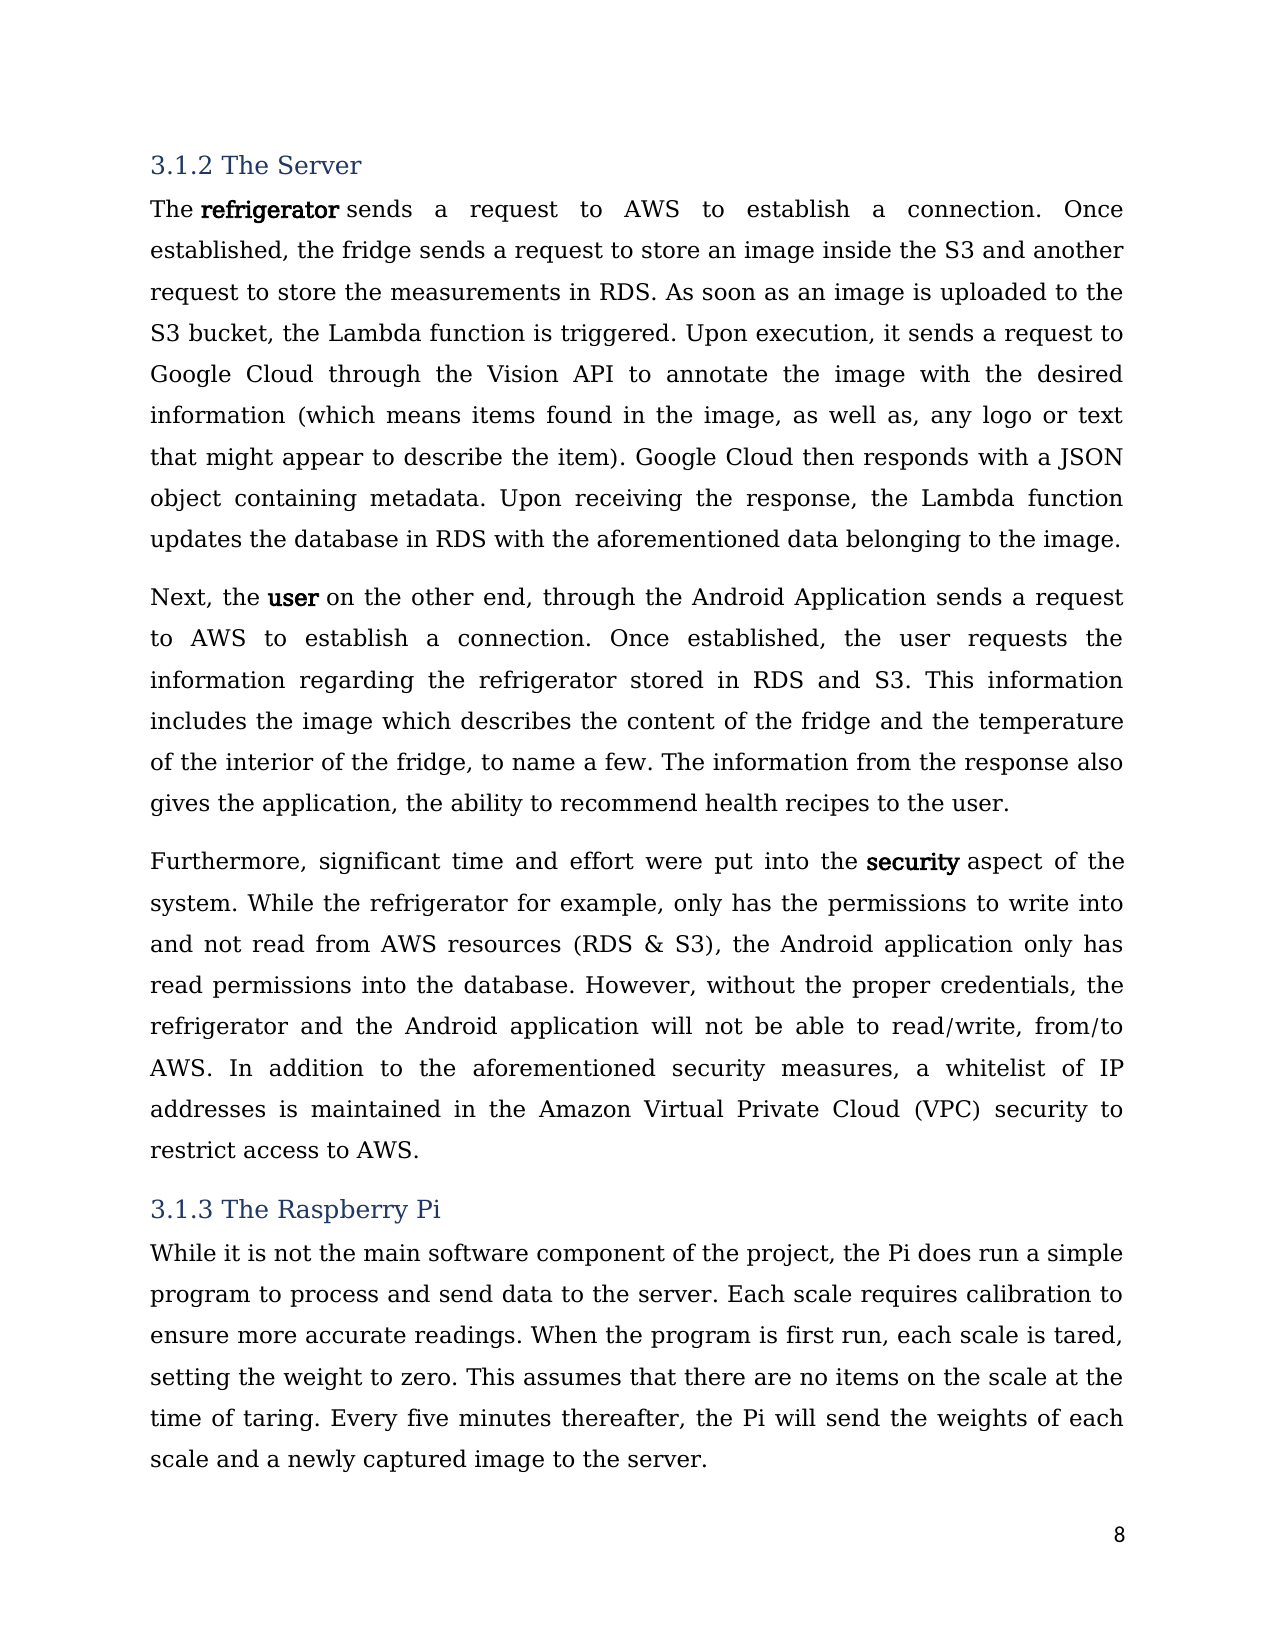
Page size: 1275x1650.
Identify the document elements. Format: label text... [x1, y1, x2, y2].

subtitle 3.1.3 The Raspberry Pi [150, 1194, 1125, 1224]
subtitle 3.1.2 The Server [150, 150, 1125, 180]
text Furthermore, significant time and effort were put into the security aspect of the system. While the refrigerator for example, only has the permissions to write into and not read from AWS resources (RDS & S3), the Android application only has read permissions into the database. However, without the proper credentials, the refrigerator and the Android application will not be able to read/write, from/to AWS. In addition to the aforementioned security measures, a whitelist of IP addresses is maintained in the Amazon Virtual Private Cloud (VPC) security to restrict access to AWS. [150, 847, 1125, 1163]
text While it is not the main software component of the project, the Pi does run a simple program to process and send data to the server. Each scale requires calibration to ensure more accurate readings. When the program is first run, each scale is tared, setting the weight to zero. This assumes that there are no items on the scale at the time of taring. Every five minutes thereafter, the Pi will send the weights of each scale and a newly captured image to the server. [150, 1239, 1125, 1472]
text The refrigerator sends a request to AWS to establish a connection. Once established, the fridge sends a request to store an image inside the S3 and another request to store the measurements in RDS. As soon as an image is uploaded to the S3 bucket, the Lambda function is triggered. Upon execution, it sends a request to Google Cloud through the Vision API to annotate the image with the desired information (which means items found in the image, as well as, any logo or text that might appear to describe the item). Google Cloud then responds with a JSON object containing metadata. Upon receiving the response, the Lambda function updates the database in RDS with the aforementioned data belonging to the image. [150, 195, 1125, 552]
text Next, the user on the other end, through the Android Application sends a request to AWS to establish a connection. Once established, the user requests the information regarding the refrigerator stored in RDS and S3. This information includes the image which describes the content of the fridge and the temperature of the interior of the fridge, to name a few. The information from the response also gives the application, the ability to recommend health recipes to the user. [150, 583, 1125, 817]
